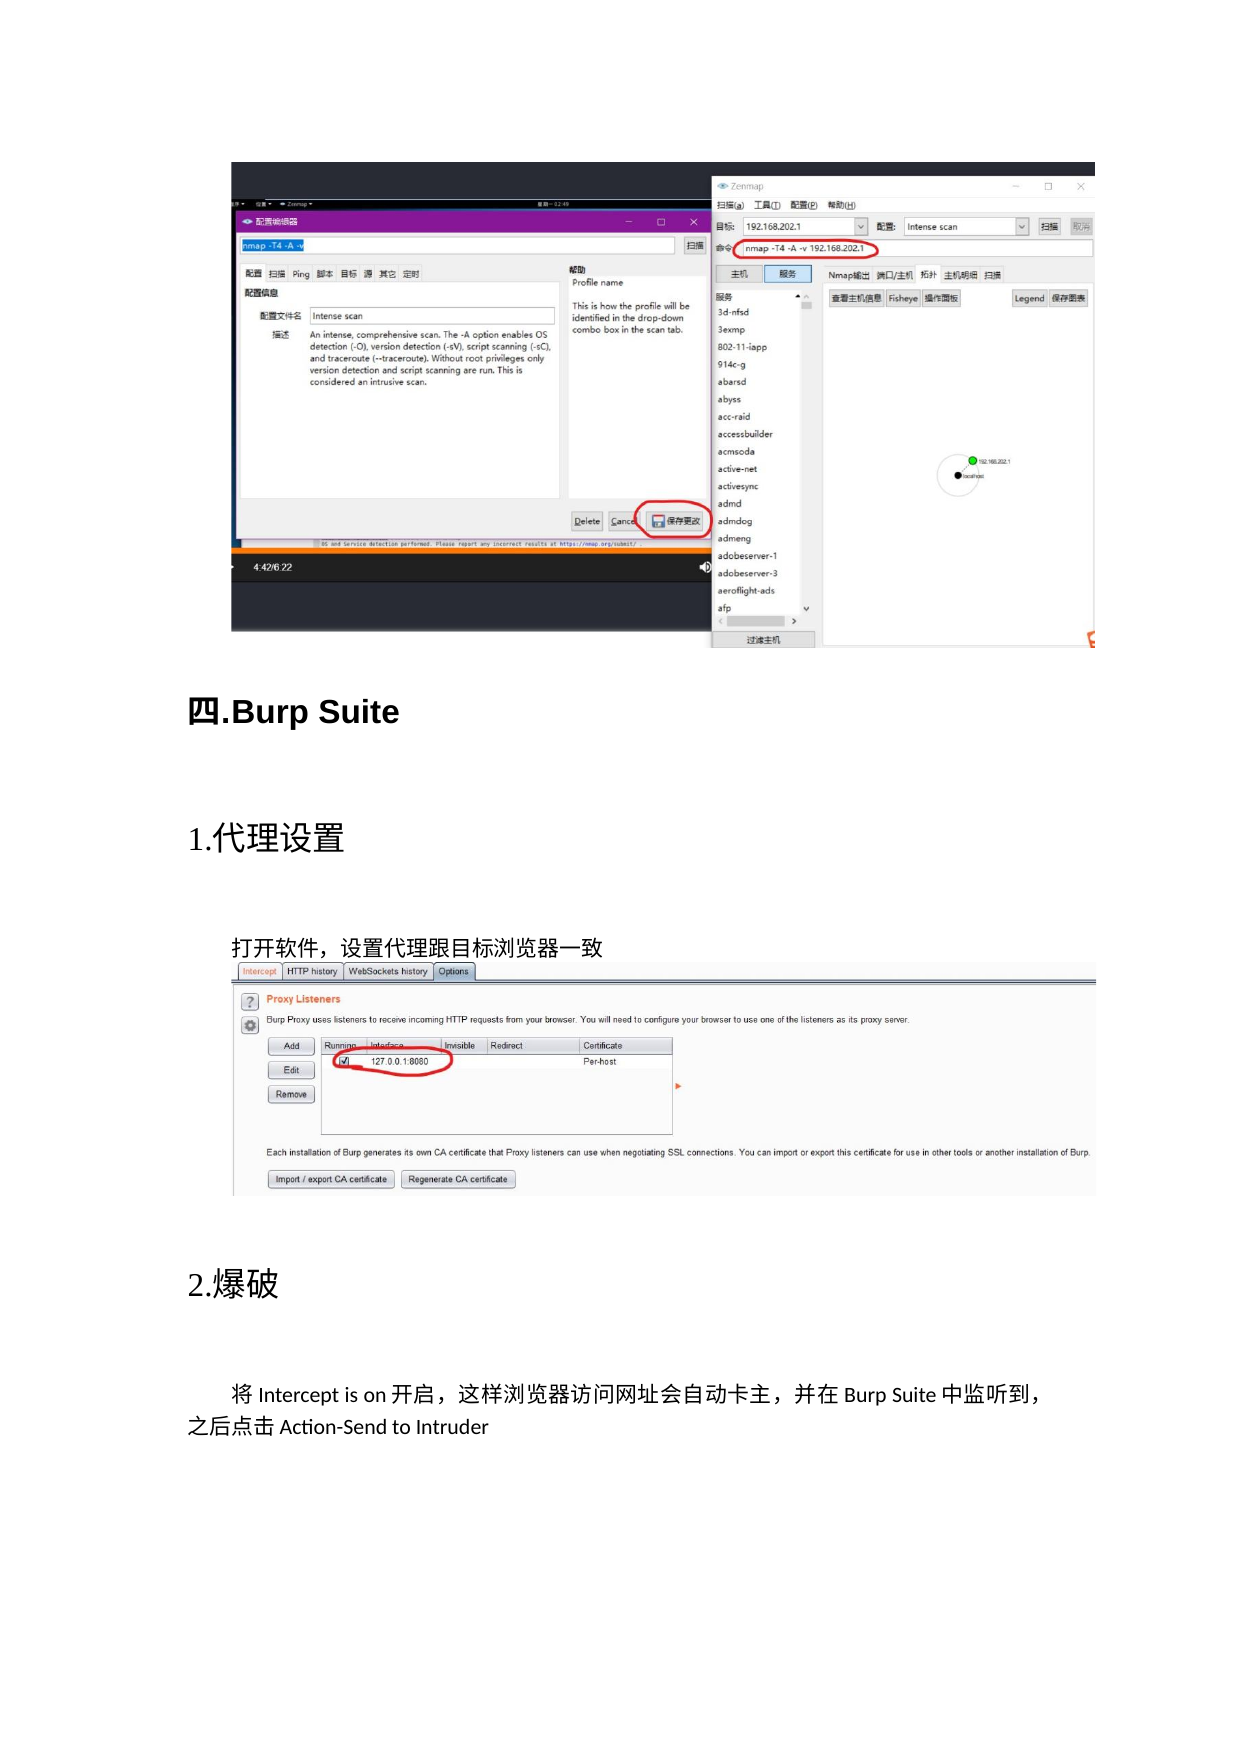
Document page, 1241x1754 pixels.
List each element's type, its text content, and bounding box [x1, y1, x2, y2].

picture [231, 962, 1097, 1196]
subtitle 1.代理设置 [187, 803, 1053, 868]
text 打开软件，设置代理跟目标浏览器一致 [187, 930, 1053, 963]
subtitle 2.爆破 [187, 1250, 1053, 1315]
picture [231, 162, 1095, 648]
text 将Intercept is on开启，这样浏览器访问网址会自动卡主，并在Burp Suite中监听到，之后点击Action-Send to Intruder [187, 1376, 1053, 1441]
subtitle Burp Suite [187, 677, 1053, 742]
